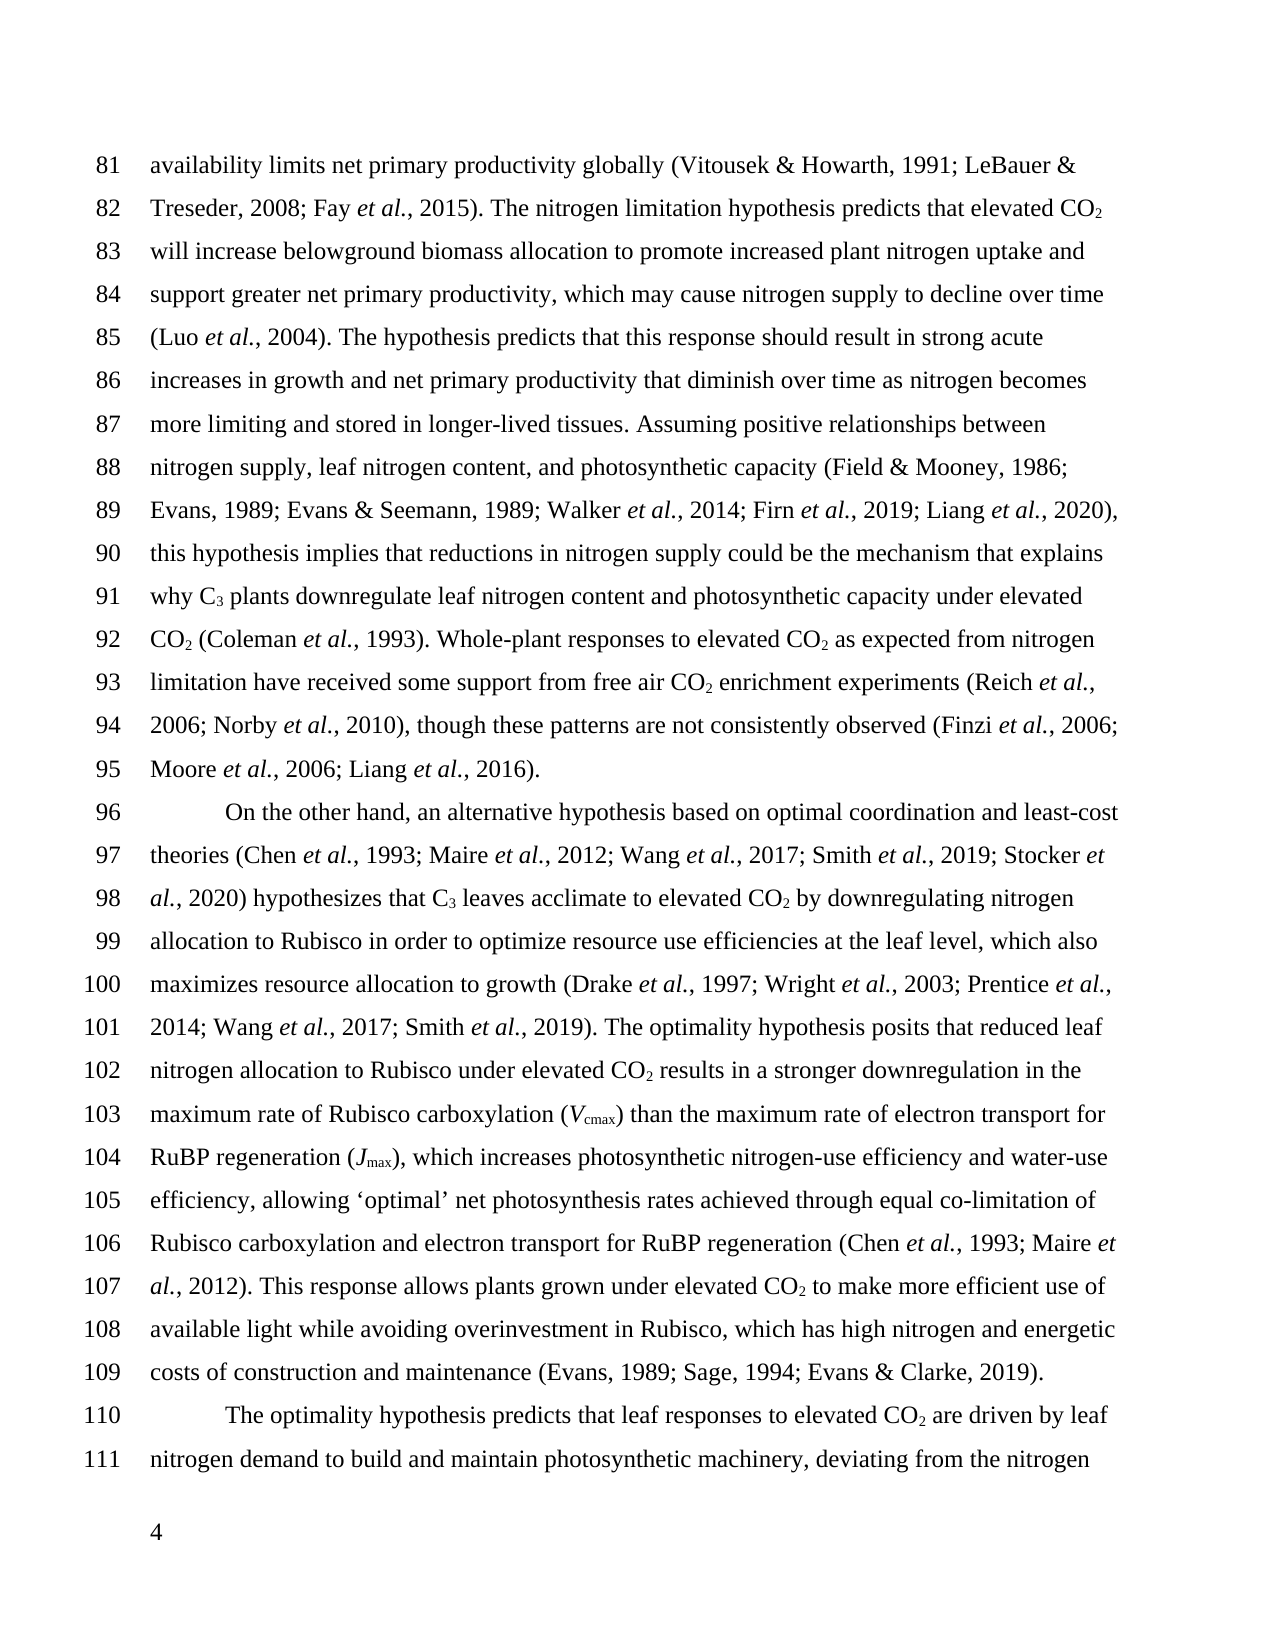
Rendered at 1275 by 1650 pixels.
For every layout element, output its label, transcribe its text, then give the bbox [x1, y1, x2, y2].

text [150, 150, 1125, 782]
text On the other hand, an alternative hypothesis based on optimal coordination and least-cost theories (Chen et al., 1993; Maire et al., 2012; Wang et al., 2017; Smith et al., 2019; Stocker et al., 2020) hypothesizes that C3 leaves acclimate to elevated CO2 by downregulating nitrogen allocation to Rubisco in order to optimize resource use efficiencies at the leaf level, which also maximizes resource allocation to growth (Drake et al., 1997; Wright et al., 2003; Prentice et al., 2014; Wang et al., 2017; Smith et al., 2019). The optimality hypothesis posits that reduced leaf nitrogen allocation to Rubisco under elevated CO2 results in a stronger downregulation in the maximum rate of Rubisco carboxylation (Vcmax) than the maximum rate of electron transport for RuBP regeneration (Jmax), which increases photosynthetic nitrogen-use efficiency and water-use efficiency, allowing ‘optimal’ net photosynthesis rates achieved through equal co-limitation of Rubisco carboxylation and electron transport for RuBP regeneration (Chen et al., 1993; Maire et al., 2012). This response allows plants grown under elevated CO2 to make more efficient use of available light while avoiding overinvestment in Rubisco, which has high nitrogen and energetic costs of construction and maintenance (Evans, 1989; Sage, 1994; Evans & Clarke, 2019). [150, 797, 1125, 1386]
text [150, 1401, 1125, 1472]
